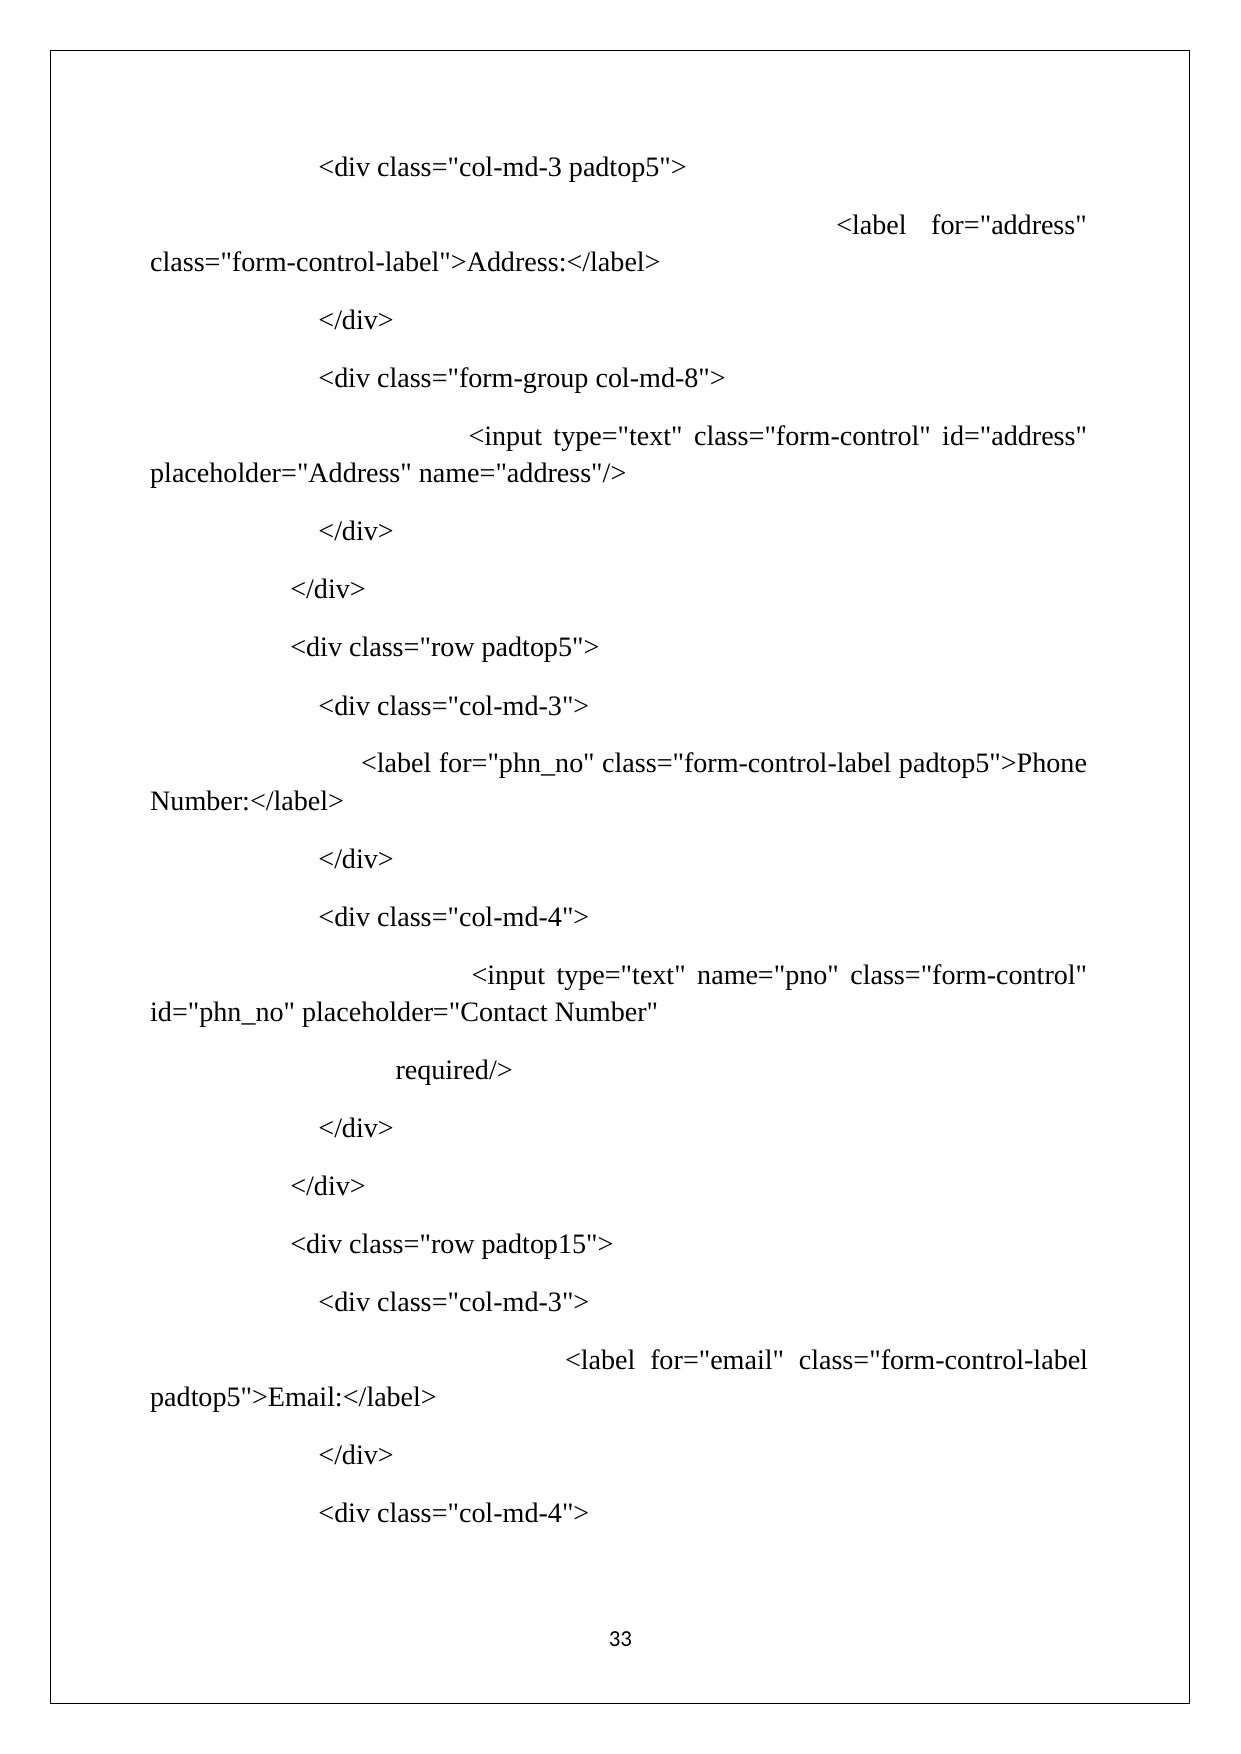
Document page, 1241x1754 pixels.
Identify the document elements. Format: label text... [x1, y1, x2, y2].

text </div> [150, 514, 1090, 547]
text <div class="row padtop5"> [150, 631, 1090, 663]
text <div class="col-md-3"> [150, 688, 1090, 721]
text <input type="text" name="pno" class="form-control" id="phn_no" placeholder="Contact Number" [150, 958, 1090, 1027]
text </div> [150, 1438, 1090, 1471]
text <div class="col-md-3 padtop5"> [150, 150, 1090, 182]
text <input type="text" class="form-control" id="address" placeholder="Address" name="address"/> [150, 419, 1090, 489]
text </div> [150, 842, 1090, 874]
text required/> [150, 1053, 1090, 1085]
text <div class="col-md-4"> [150, 900, 1090, 932]
text <label for="address" class="form-control-label">Address:</label> [150, 208, 1090, 278]
text <div class="col-md-4"> [150, 1496, 1090, 1529]
text <div class="col-md-3"> [150, 1285, 1090, 1317]
text </div> [150, 1111, 1090, 1143]
text </div> [150, 303, 1090, 336]
text </div> [150, 572, 1090, 605]
text <label for="phn_no" class="form-control-label padtop5">Phone Number:</label> [150, 747, 1090, 816]
text <div class="row padtop15"> [150, 1227, 1090, 1259]
text <div class="form-group col-md-8"> [150, 361, 1090, 394]
text </div> [150, 1169, 1090, 1201]
text <label for="email" class="form-control-label padtop5">Email:</label> [150, 1343, 1090, 1413]
